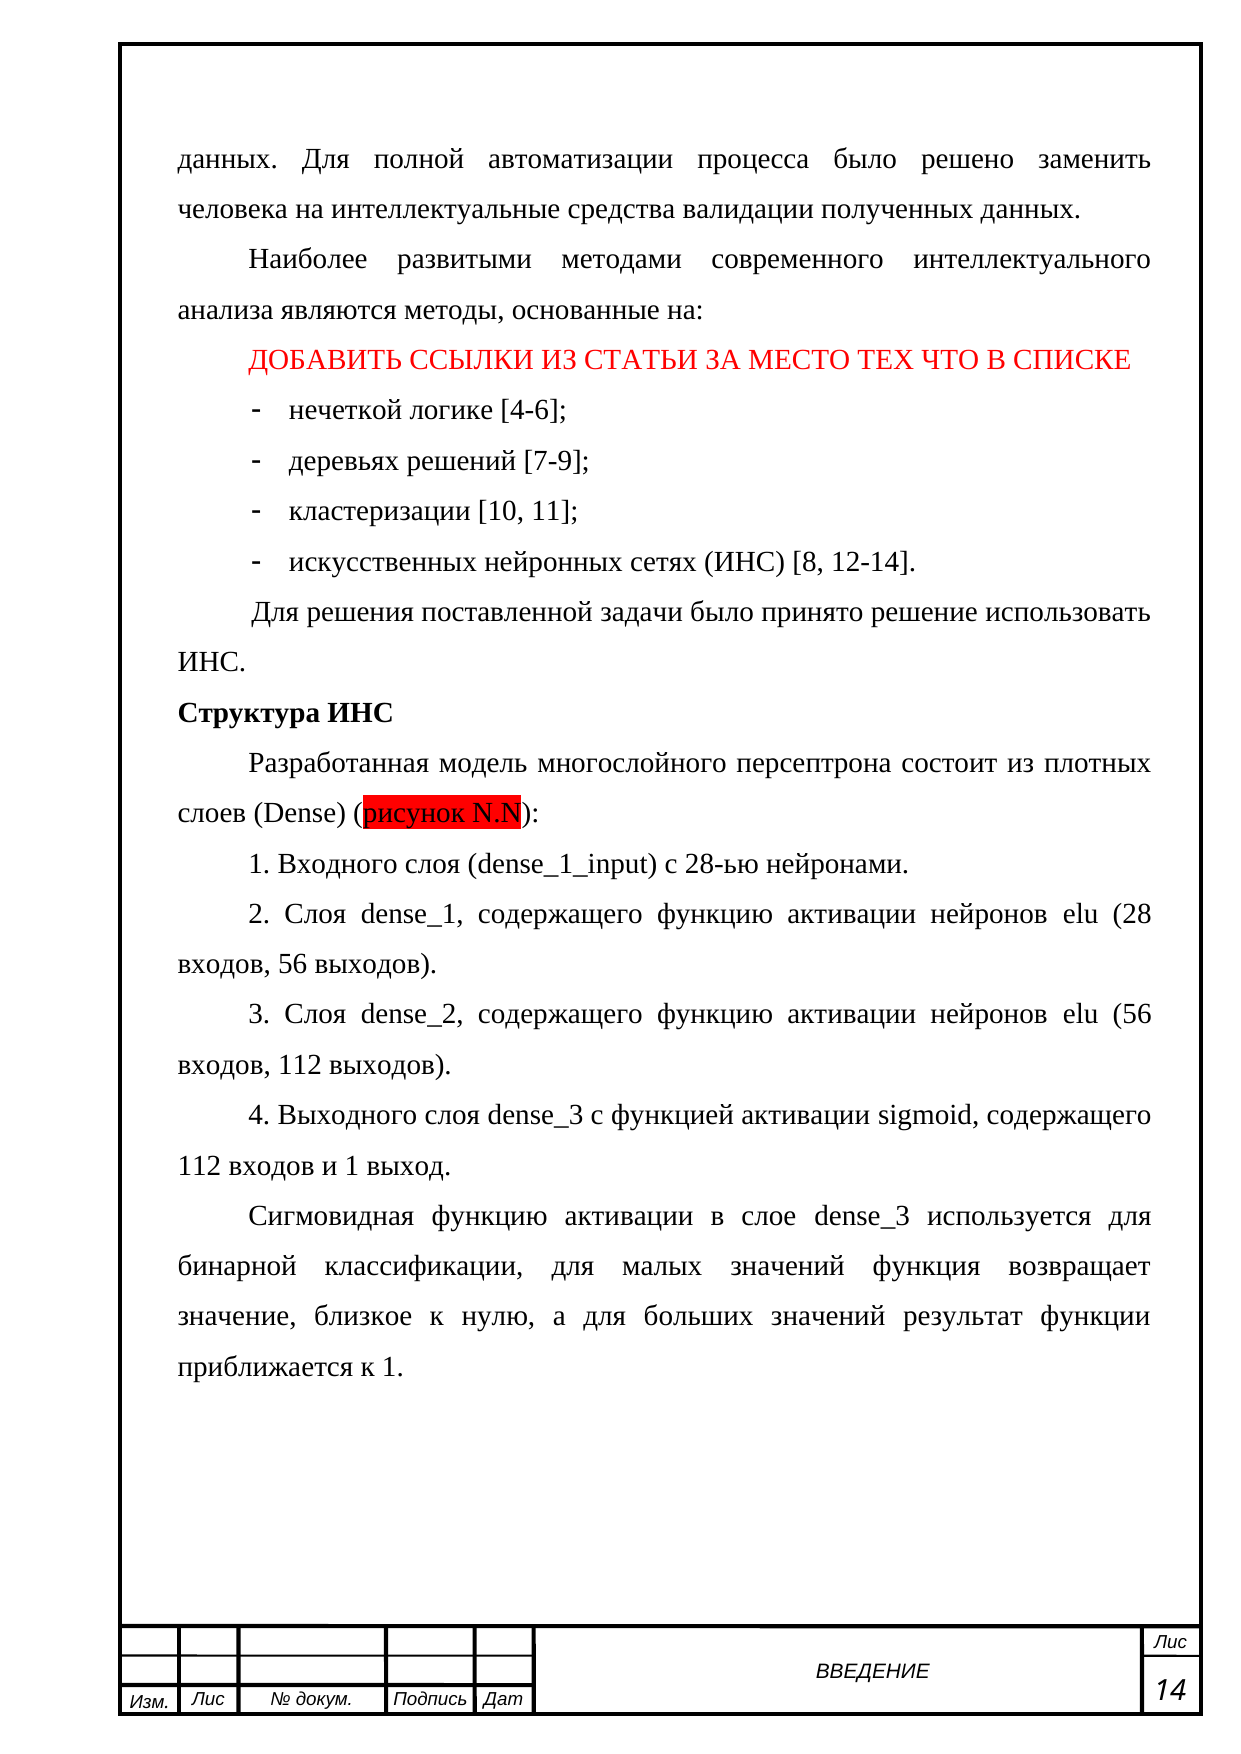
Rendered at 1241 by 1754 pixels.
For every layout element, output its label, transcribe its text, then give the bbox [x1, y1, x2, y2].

text Разработанная модель многослойного персептрона состоит из плотных слоев (Dense) (рисунок N.N): [177, 745, 1152, 829]
list нечеткой логике [4-6]; [251, 392, 1152, 426]
text Наиболее развитыми методами современного интеллектуального анализа являются методы, основанные на: [177, 242, 1152, 325]
text 4. Выходного слоя dense_3 с функцией активации sigmoid, содержащего 112 входов и 1 выход. [177, 1097, 1152, 1181]
text 1. Входного слоя (dense_1_input) с 28-ью нейронами. [177, 846, 1152, 879]
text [177, 141, 1152, 225]
text 3. Слоя dense_2, содержащего функцию активации нейронов elu (56 входов, 112 выходов). [177, 997, 1152, 1081]
list деревьях решений [7-9]; [251, 443, 1152, 477]
text 2. Слоя dense_1, содержащего функцию активации нейронов elu (28 входов, 56 выходов). [177, 896, 1152, 980]
text Для решения поставленной задачи было принято решение использовать ИНС. [177, 594, 1152, 678]
text ДОБАВИТЬ ССЫЛКИ ИЗ СТАТЬИ ЗА МЕСТО ТЕХ ЧТО В СПИСКЕ [177, 342, 1152, 376]
list искусственных нейронных сетях (ИНС) [8, 12-14]. [251, 544, 1152, 577]
list кластеризации [10, 11]; [251, 493, 1152, 527]
text Сигмовидная функцию активации в слое dense_3 используется для бинарной классификации, для малых значений функция возвращает значение, близкое к нулю, а для больших значений результат функции приближается к 1. [177, 1198, 1152, 1382]
text Структура ИНС [177, 695, 1152, 728]
